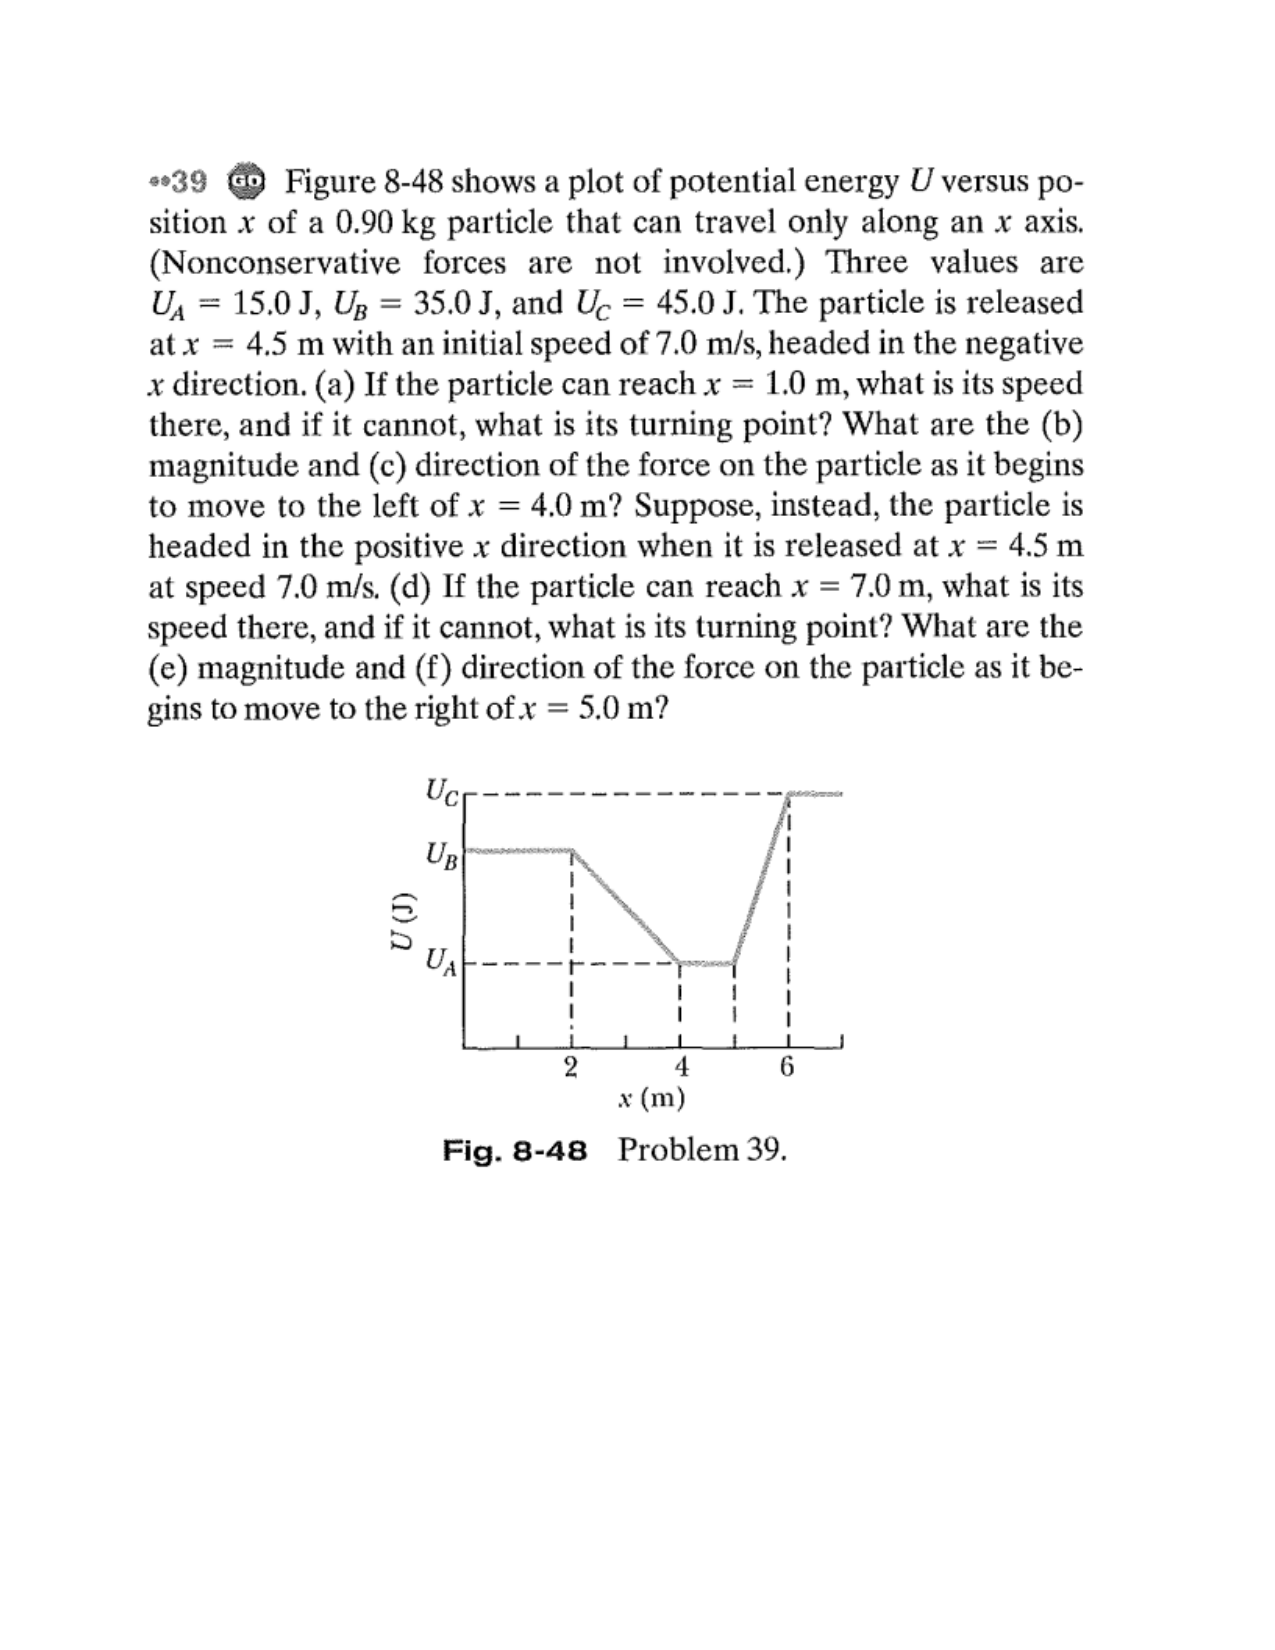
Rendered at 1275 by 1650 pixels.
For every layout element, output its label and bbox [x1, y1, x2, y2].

picture [135, 150, 1110, 1189]
